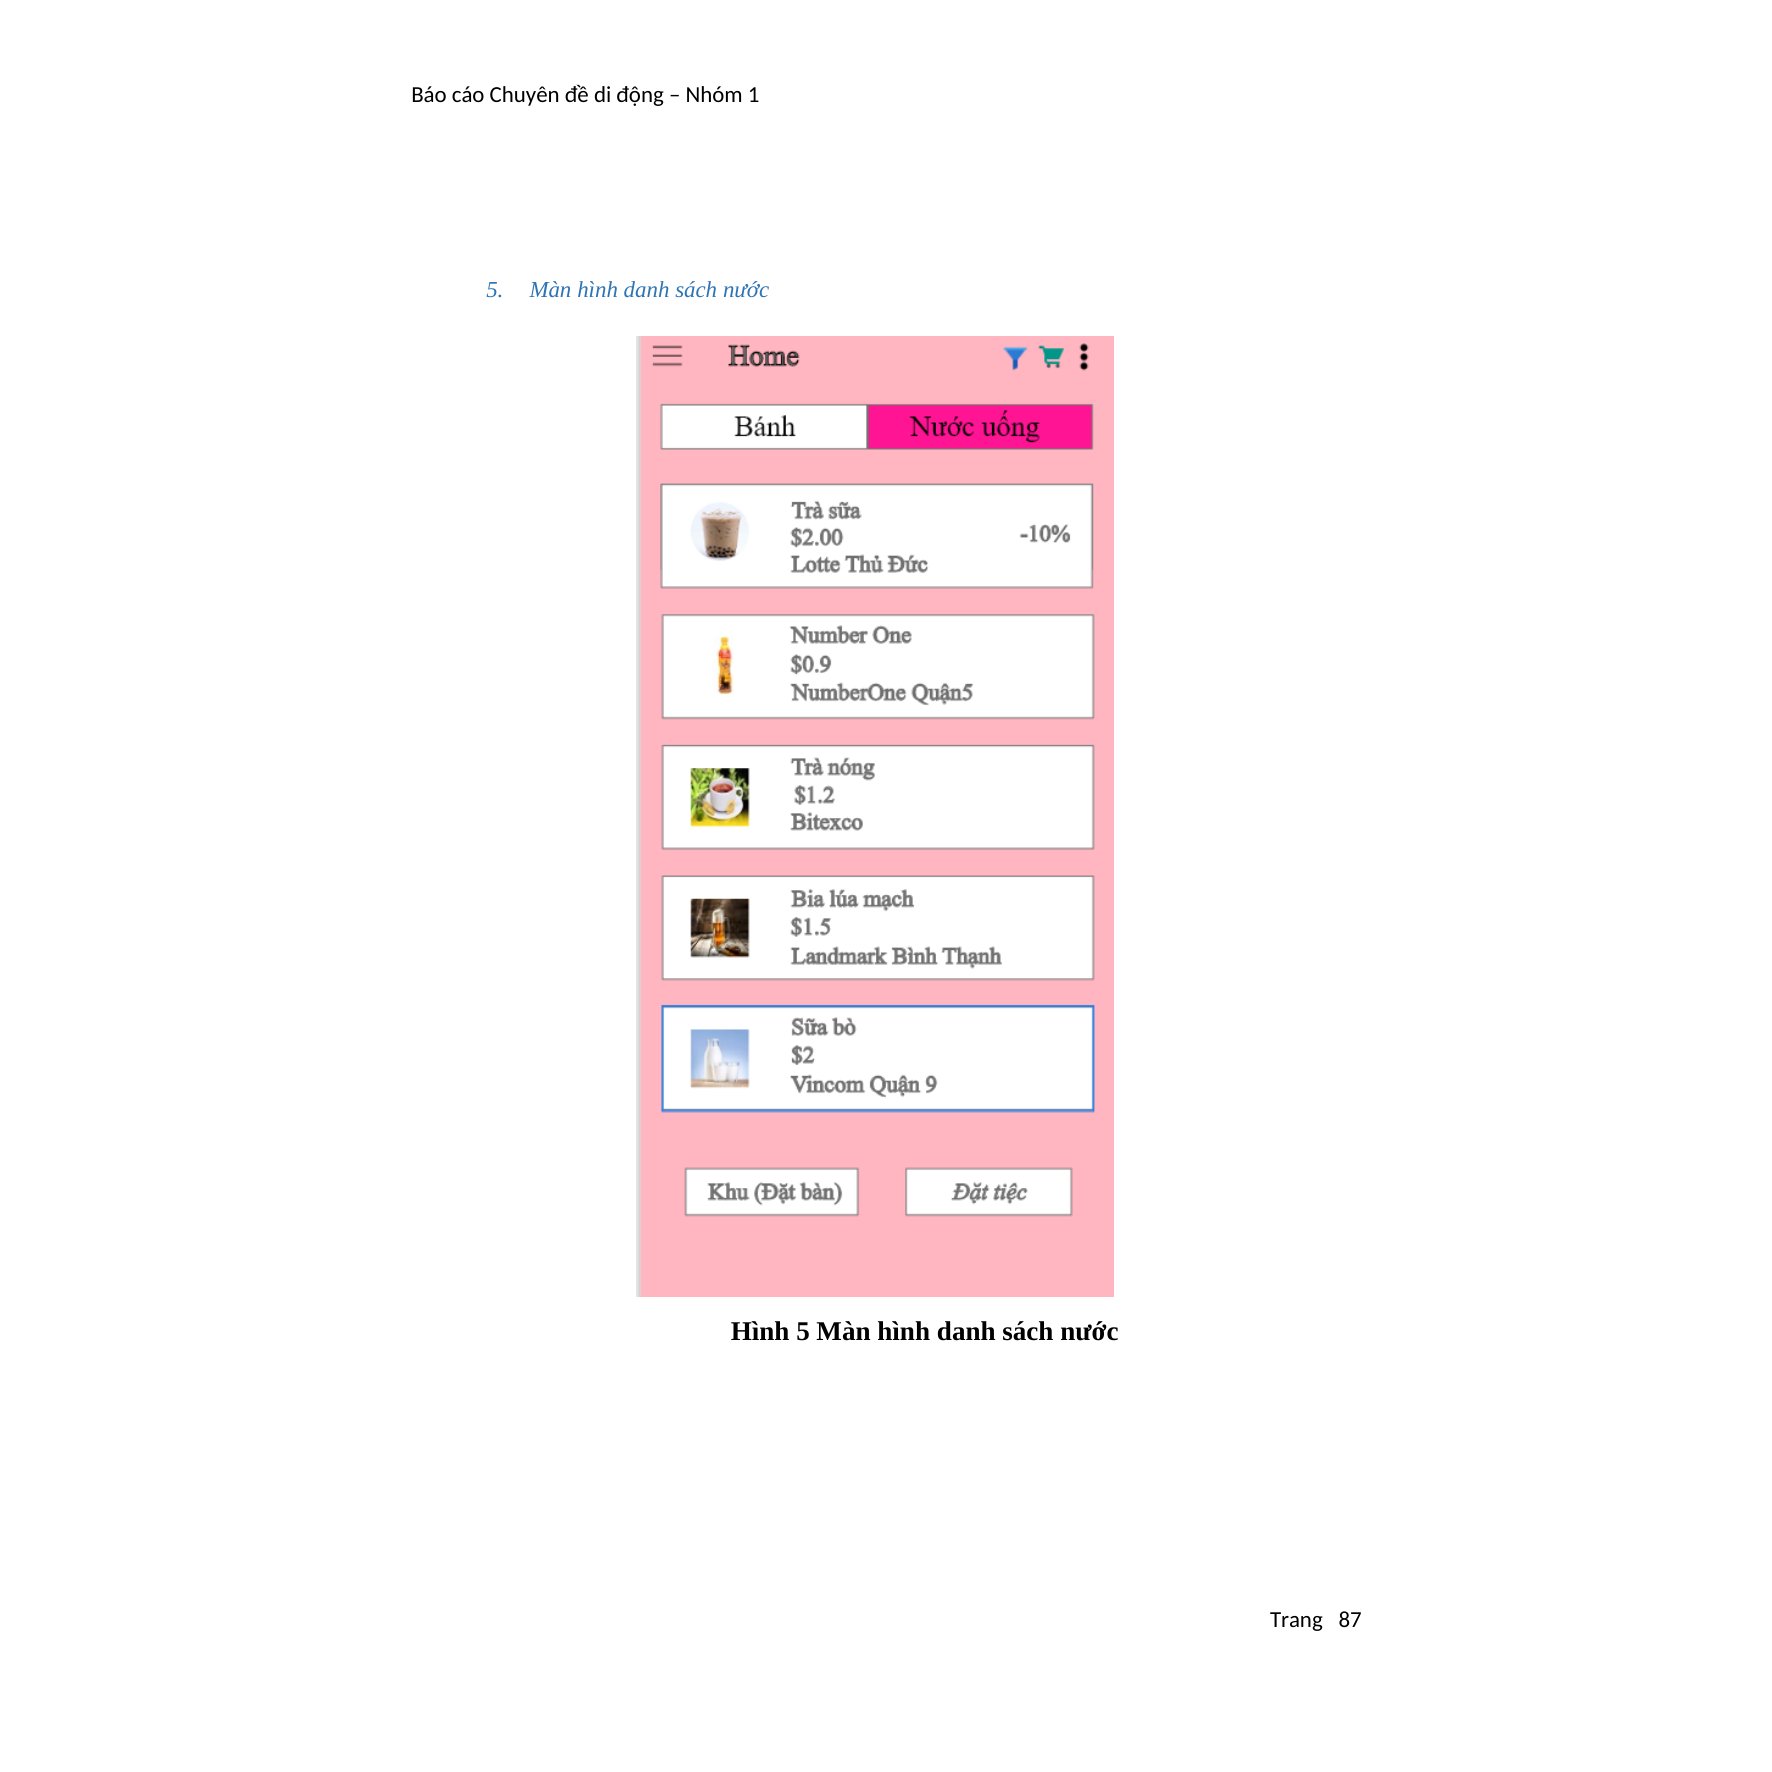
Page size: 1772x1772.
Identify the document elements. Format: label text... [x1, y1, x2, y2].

subtitle Màn hình danh sách nước [486, 276, 1361, 303]
picture [636, 336, 1114, 1297]
text Hình 5 Màn hình danh sách nước [486, 1315, 1363, 1346]
